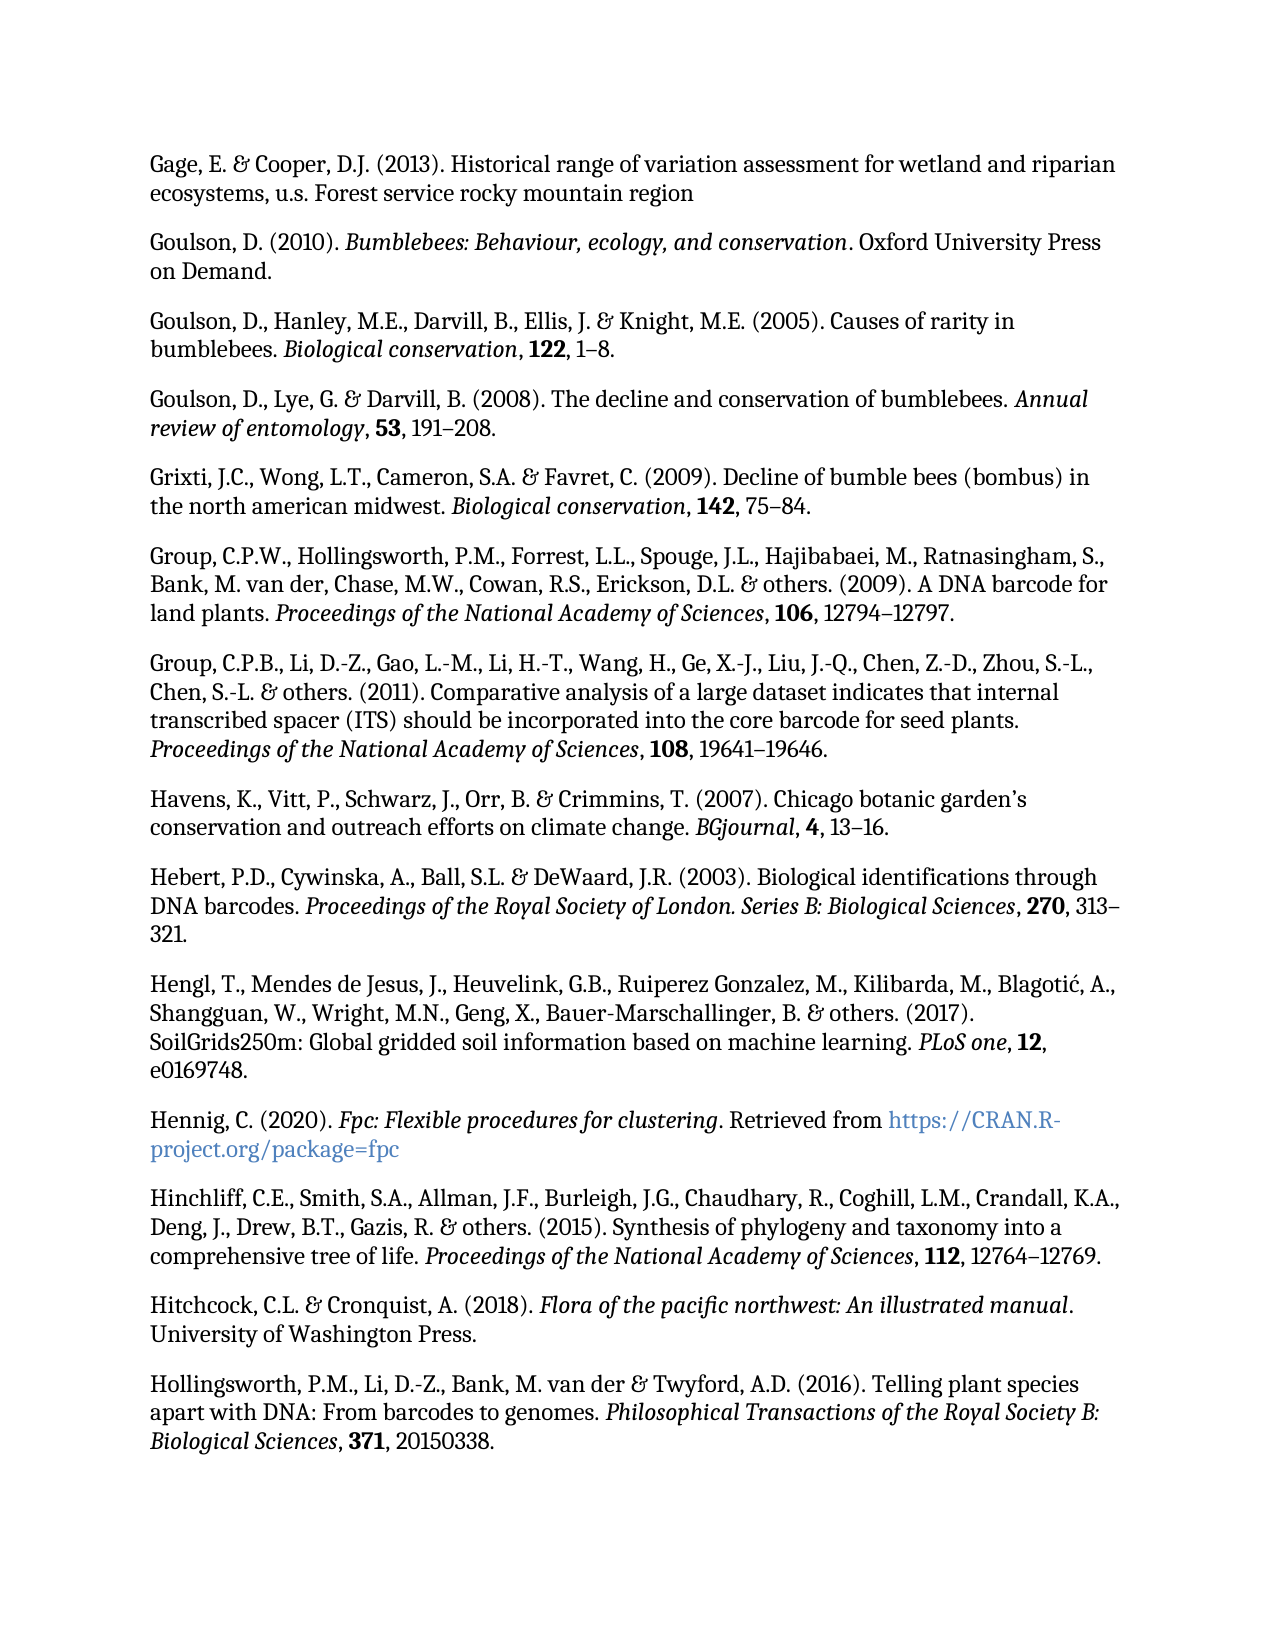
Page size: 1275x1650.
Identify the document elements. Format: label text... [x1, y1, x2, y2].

text Hennig, C. (2020). Fpc: Flexible procedures for clustering. Retrieved from https://CRAN.R-project.org/package=fpc [150, 1106, 1125, 1163]
text Hitchcock, C.L. & Cronquist, A. (2018). Flora of the pacific northwest: An illustrated manual. University of Washington Press. [150, 1291, 1125, 1349]
text Goulson, D., Lye, G. & Darvill, B. (2008). The decline and conservation of bumblebees. Annual review of entomology, 53, 191–208. [150, 385, 1125, 442]
text Goulson, D., Hanley, M.E., Darvill, B., Ellis, J. & Knight, M.E. (2005). Causes of rarity in bumblebees. Biological conservation, 122, 1–8. [150, 307, 1125, 364]
text Group, C.P.B., Li, D.-Z., Gao, L.-M., Li, H.-T., Wang, H., Ge, X.-J., Liu, J.-Q., Chen, Z.-D., Zhou, S.-L., Chen, S.-L. & others. (2011). Comparative analysis of a large dataset indicates that internal transcribed spacer (ITS) should be incorporated into the core barcode for seed plants. Proceedings of the National Academy of Sciences, 108, 19641–19646. [150, 649, 1125, 764]
text Group, C.P.W., Hollingsworth, P.M., Forrest, L.L., Spouge, J.L., Hajibabaei, M., Ratnasingham, S., Bank, M. van der, Chase, M.W., Cowan, R.S., Erickson, D.L. & others. (2009). A DNA barcode for land plants. Proceedings of the National Academy of Sciences, 106, 12794–12797. [150, 542, 1125, 628]
text Hollingsworth, P.M., Li, D.-Z., Bank, M. van der & Twyford, A.D. (2016). Telling plant species apart with DNA: From barcodes to genomes. Philosophical Transactions of the Royal Society B: Biological Sciences, 371, 20150338. [150, 1369, 1125, 1456]
text Hengl, T., Mendes de Jesus, J., Heuvelink, G.B., Ruiperez Gonzalez, M., Kilibarda, M., Blagotić, A., Shangguan, W., Wright, M.N., Geng, X., Bauer-Marschallinger, B. & others. (2017). SoilGrids250m: Global gridded soil information based on machine learning. PLoS one, 12, e0169748. [150, 970, 1125, 1085]
text Goulson, D. (2010). Bumblebees: Behaviour, ecology, and conservation. Oxford University Press on Demand. [150, 228, 1125, 286]
text Gage, E. & Cooper, D.J. (2013). Historical range of variation assessment for wetland and riparian ecosystems, u.s. Forest service rocky mountain region [150, 150, 1125, 207]
text Grixti, J.C., Wong, L.T., Cameron, S.A. & Favret, C. (2009). Decline of bumble bees (bombus) in the north american midwest. Biological conservation, 142, 75–84. [150, 463, 1125, 521]
text Hebert, P.D., Cywinska, A., Ball, S.L. & DeWaard, J.R. (2003). Biological identifications through DNA barcodes. Proceedings of the Royal Society of London. Series B: Biological Sciences, 270, 313–321. [150, 863, 1125, 949]
text Hinchliff, C.E., Smith, S.A., Allman, J.F., Burleigh, J.G., Chaudhary, R., Coghill, L.M., Crandall, K.A., Deng, J., Drew, B.T., Gazis, R. & others. (2015). Synthesis of phylogeny and taxonomy into a comprehensive tree of life. Proceedings of the National Academy of Sciences, 112, 12764–12769. [150, 1184, 1125, 1270]
text Havens, K., Vitt, P., Schwarz, J., Orr, B. & Crimmins, T. (2007). Chicago botanic garden’s conservation and outreach efforts on climate change. BGjournal, 4, 13–16. [150, 784, 1125, 842]
